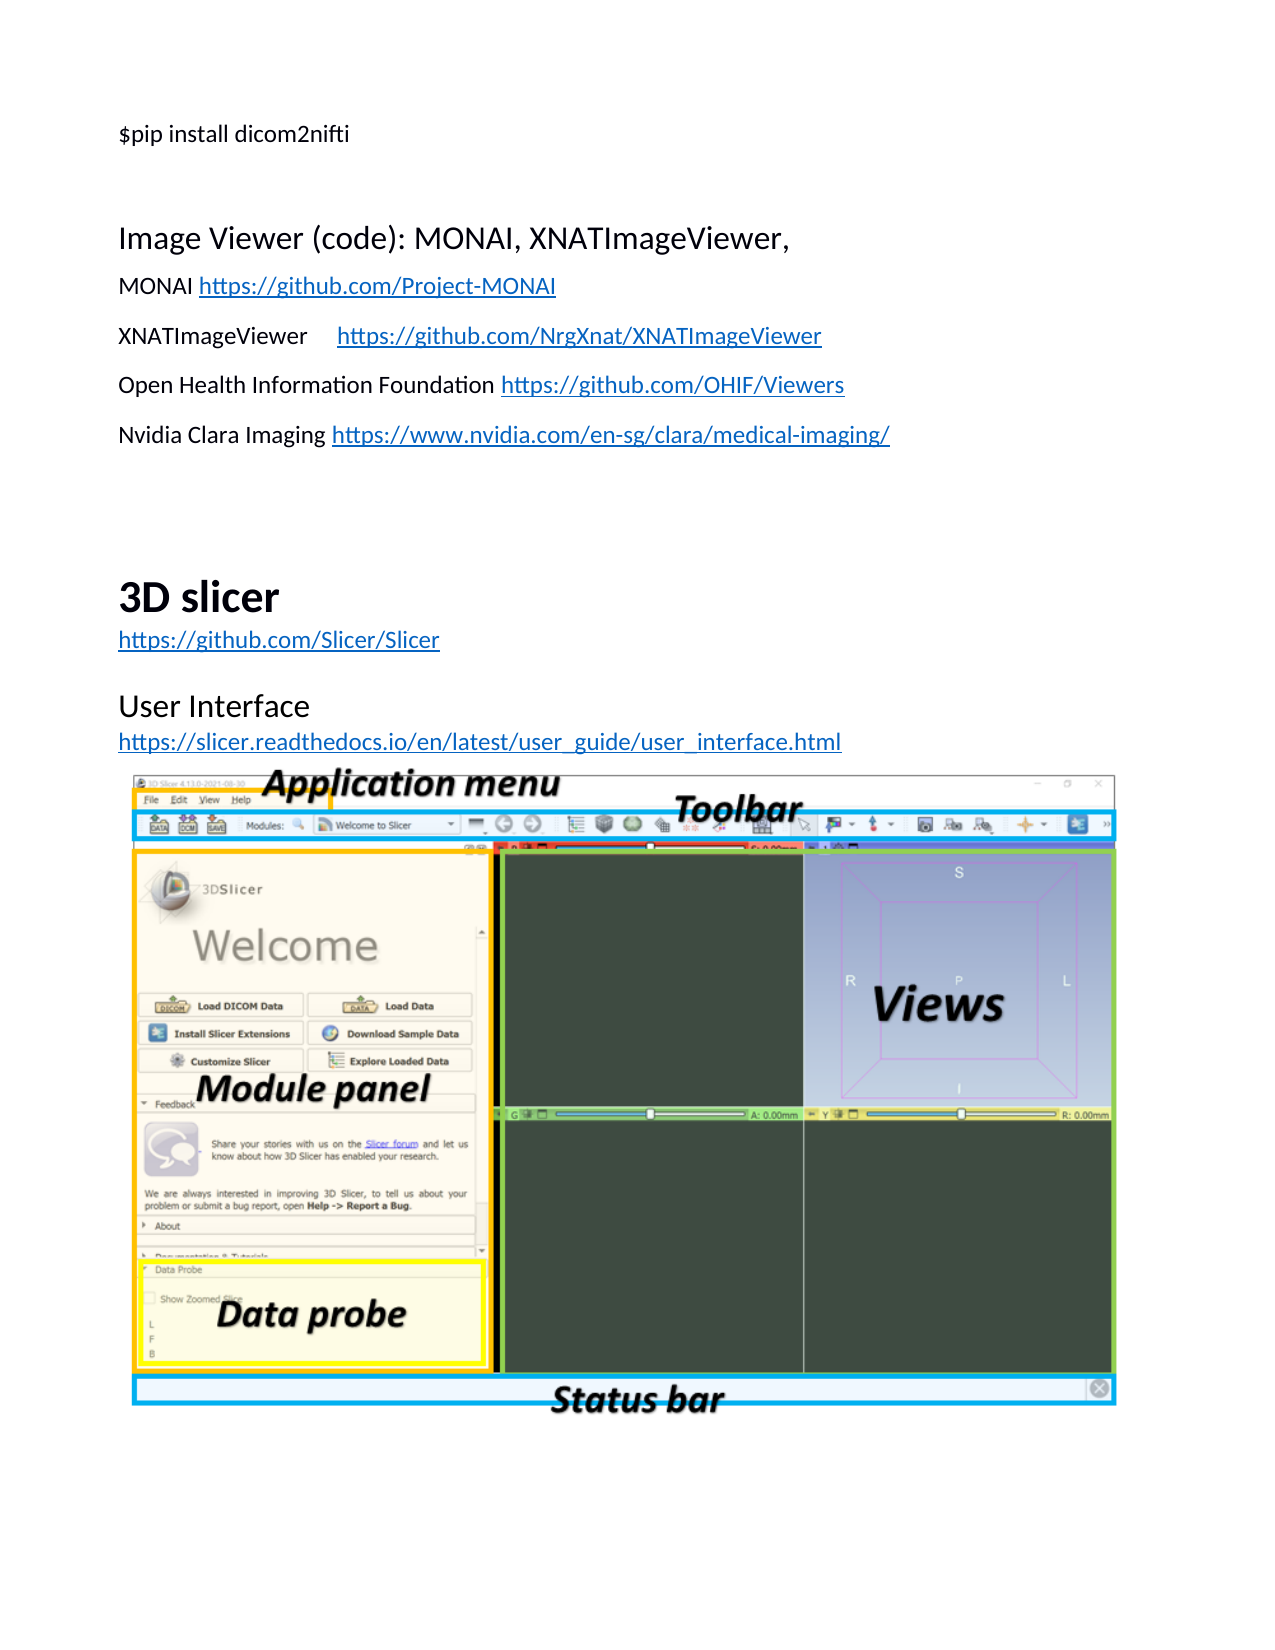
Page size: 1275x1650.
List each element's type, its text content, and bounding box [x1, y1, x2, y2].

subtitle User Interface [118, 685, 1157, 726]
picture [118, 756, 1128, 1421]
text Open Health Information Foundation https://github.com/OHIF/Viewers [118, 370, 1157, 400]
subtitle Image Viewer (code): MONAI, XNATImageViewer, [118, 217, 1157, 258]
text MONAI https://github.com/Project-MONAI [118, 271, 1157, 301]
text https://slicer.readthedocs.io/en/latest/user_guide/user_interface.html [118, 726, 1157, 756]
text Nvidia Clara Imaging https://www.nvidia.com/en-sg/clara/medical-imaging/ [118, 419, 1157, 450]
text XNATImageViewer https://github.com/NrgXnat/XNATImageViewer [118, 320, 1157, 351]
subtitle 3D slicer [118, 568, 1157, 624]
text https://github.com/Slicer/Slicer [118, 624, 1157, 654]
text $pip install dicom2nifti [118, 118, 1157, 149]
